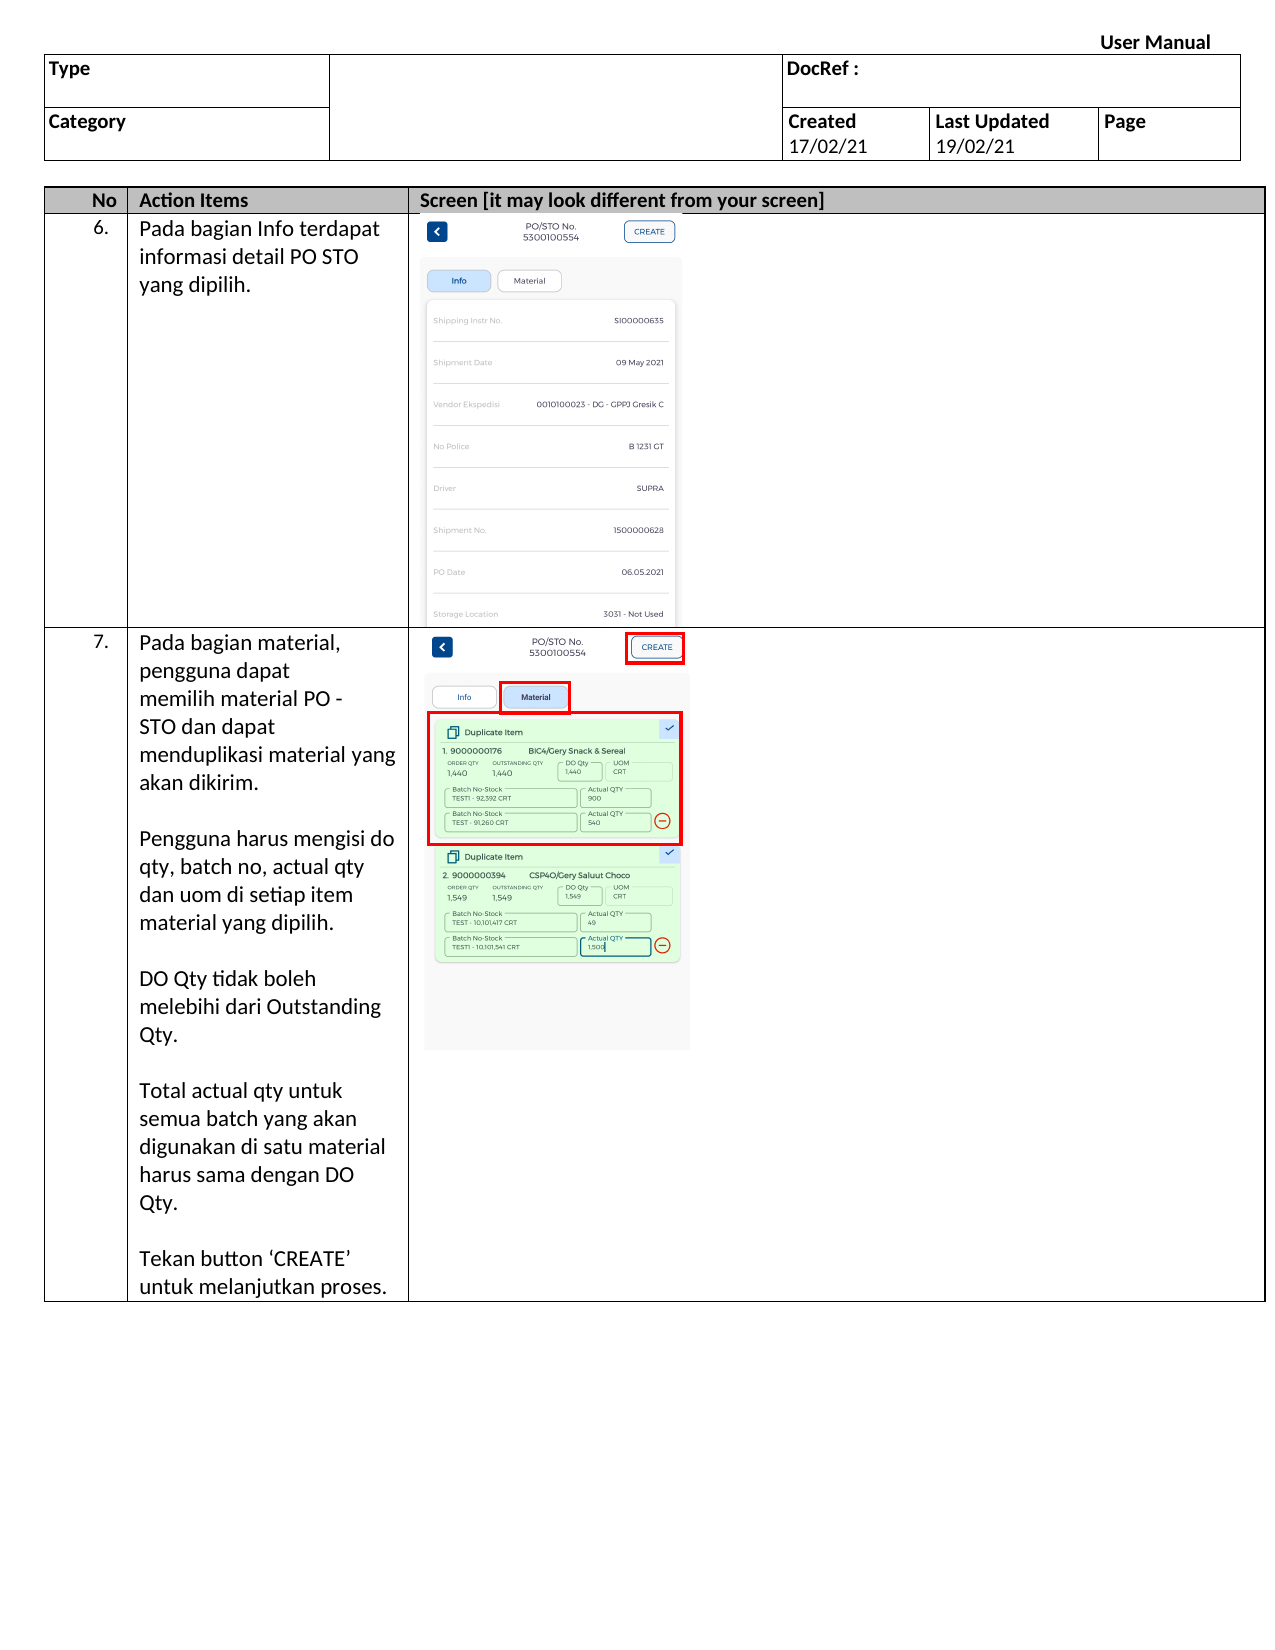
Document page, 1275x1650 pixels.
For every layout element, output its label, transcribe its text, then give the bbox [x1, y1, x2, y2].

table_header Screen [it may look different from your screen] [409, 188, 1264, 213]
table_cell Pada bagian material, pengguna dapat memilih material PO - STO dan dapat menduplikasi material yang akan dikirim. Pengguna harus mengisi do qty, batch no, actual qty dan uom di setiap item material yang dipilih. DO Qty tidak boleh melebihi dari Outstanding Qty. Total actual qty untuk semua batch yang akan digunakan di satu material harus sama dengan DO Qty. Tekan button ‘CREATE’ untuk melanjutkan proses. [128, 628, 408, 1301]
table_cell [45, 214, 127, 627]
table_cell [409, 214, 419, 627]
picture [419, 213, 683, 627]
table_cell [683, 214, 1264, 627]
table_cell [409, 628, 1264, 1301]
picture [424, 628, 691, 1050]
table_header Action Items [128, 188, 408, 213]
table_cell Pada bagian Info terdapat informasi detail PO STO yang dipilih. [128, 214, 408, 627]
table_header No [45, 188, 127, 213]
table_cell [45, 628, 127, 1301]
